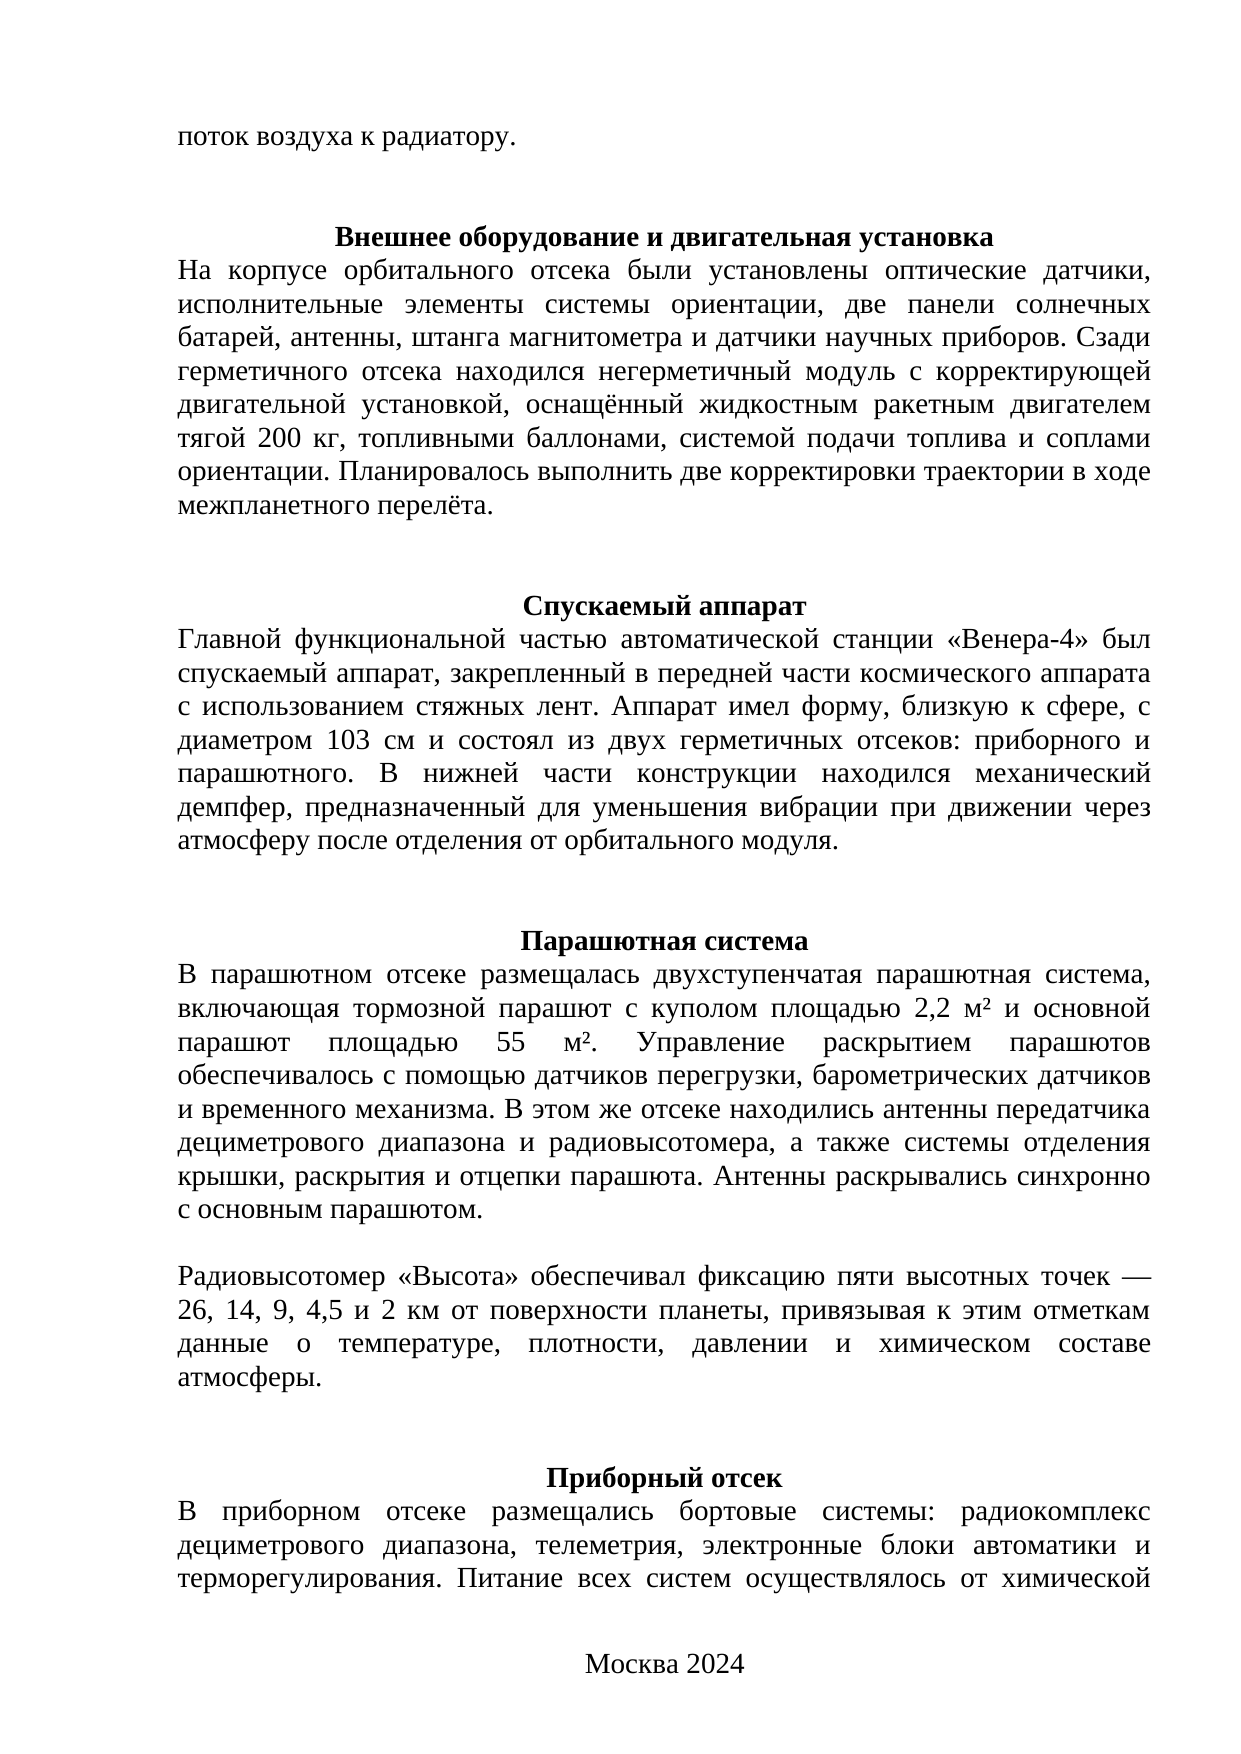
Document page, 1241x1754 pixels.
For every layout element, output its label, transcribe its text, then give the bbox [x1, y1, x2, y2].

text На корпусе орбитального отсека были установлены оптические датчики, исполнительные элементы системы ориентации, две панели солнечных батарей, антенны, штанга магнитометра и датчики научных приборов. Сзади герметичного отсека находился негерметичный модуль с корректирующей двигательной установкой, оснащённый жидкостным ракетным двигателем тягой 200 кг, топливными баллонами, системой подачи топлива и соплами ориентации. Планировалось выполнить две корректировки траектории в ходе межпланетного перелёта. [177, 252, 1152, 521]
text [177, 1493, 1152, 1594]
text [177, 118, 1152, 152]
text Радиовысотомер «Высота» обеспечивал фиксацию пяти высотных точек — 26, 14, 9, 4,5 и 2 км от поверхности планеты, привязывая к этим отметкам данные о температуре, плотности, давлении и химическом составе атмосферы. [177, 1258, 1152, 1393]
text Внешнее оборудование и двигательная установка [177, 219, 1152, 252]
text В парашютном отсеке размещалась двухступенчатая парашютная система, включающая тормозной парашют с куполом площадью 2,2 м² и основной парашют площадью 55 м². Управление раскрытием парашютов обеспечивалось с помощью датчиков перегрузки, барометрических датчиков и временного механизма. В этом же отсеке находились антенны передатчика дециметрового диапазона и радиовысотомера, а также системы отделения крышки, раскрытия и отцепки парашюта. Антенны раскрывались синхронно с основным парашютом. [177, 957, 1152, 1225]
text Главной функциональной частью автоматической станции «Венера-4» был спускаемый аппарат, закрепленный в передней части космического аппарата с использованием стяжных лент. Аппарат имел форму, близкую к сфере, с диаметром 103 см и состоял из двух герметичных отсеков: приборного и парашютного. В нижней части конструкции находился механический демпфер, предназначенный для уменьшения вибрации при движении через атмосферу после отделения от орбитального модуля. [177, 621, 1152, 856]
text Приборный отсек [177, 1460, 1152, 1493]
text Спускаемый аппарат [177, 588, 1152, 621]
text Парашютная система [177, 923, 1152, 957]
